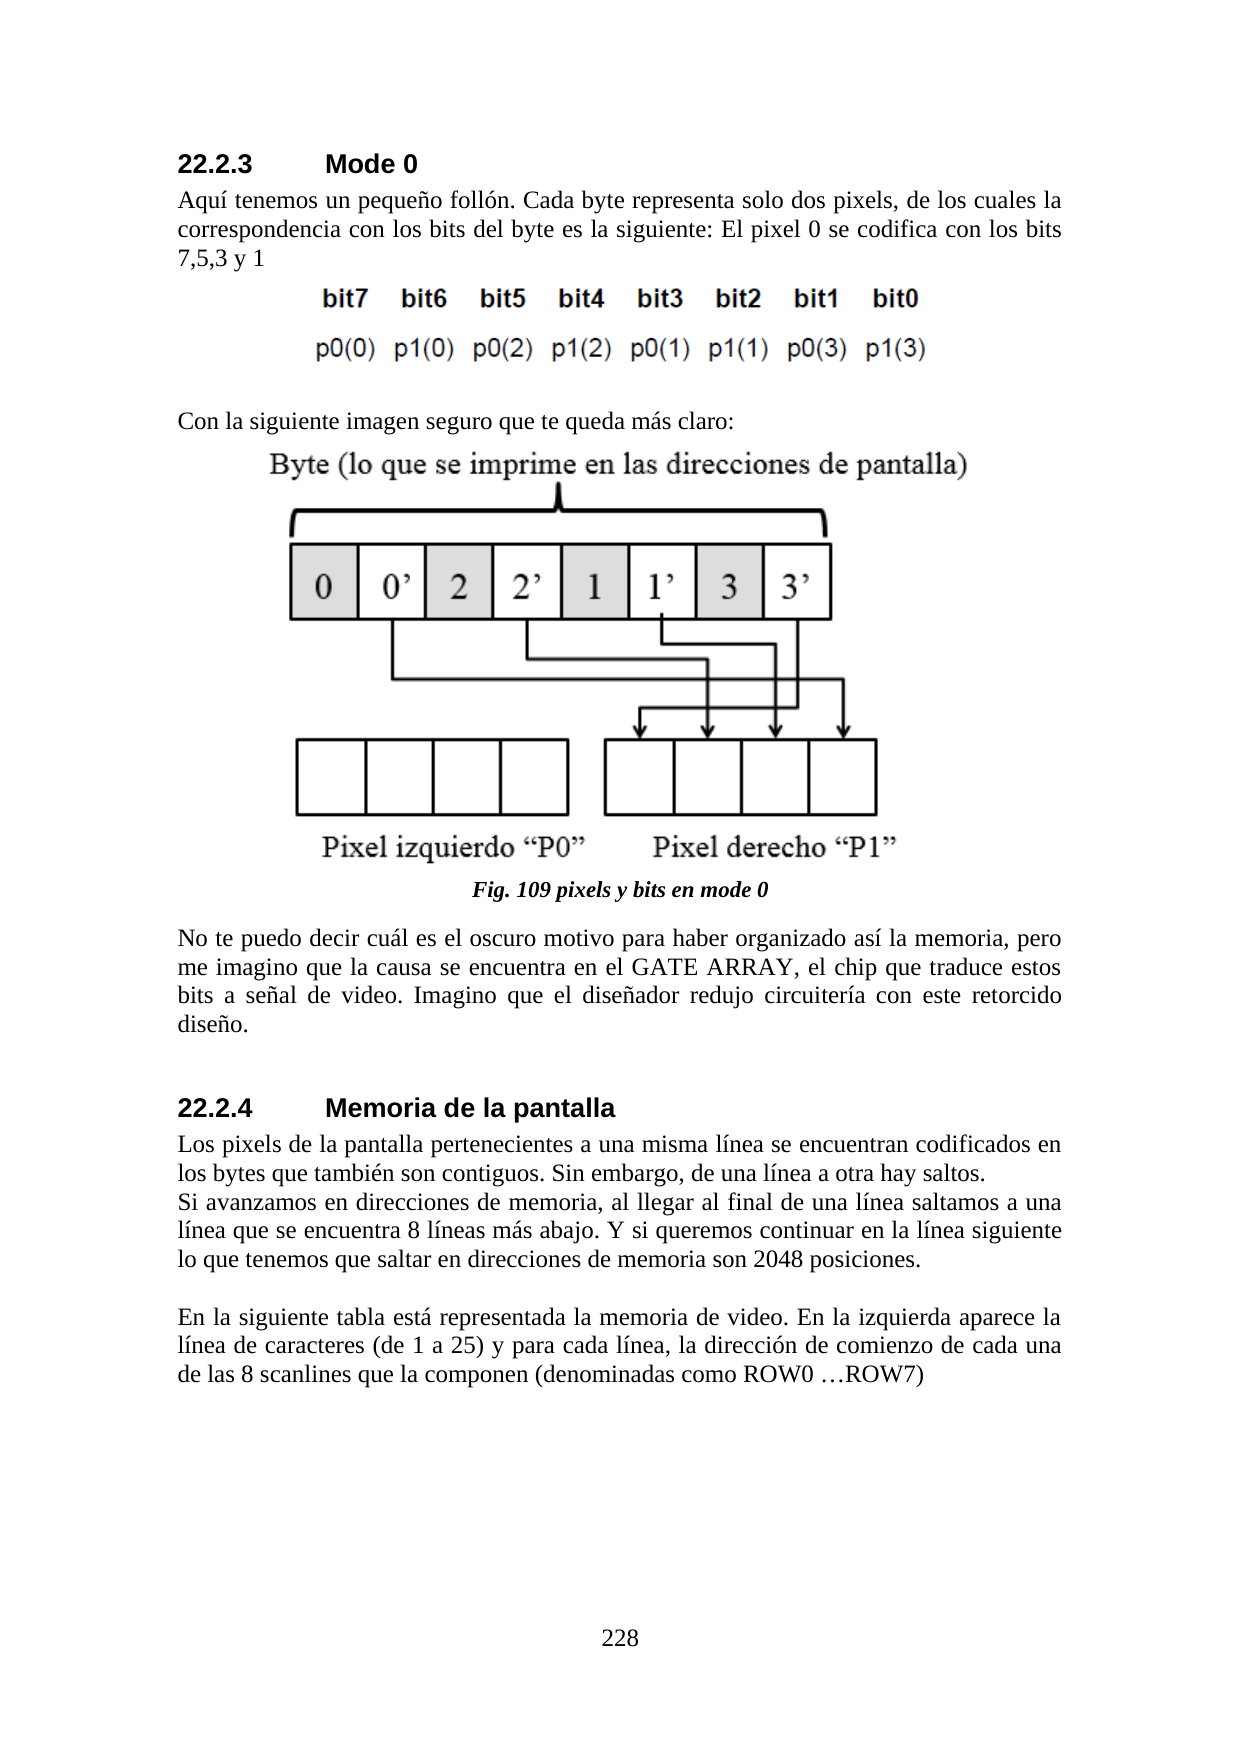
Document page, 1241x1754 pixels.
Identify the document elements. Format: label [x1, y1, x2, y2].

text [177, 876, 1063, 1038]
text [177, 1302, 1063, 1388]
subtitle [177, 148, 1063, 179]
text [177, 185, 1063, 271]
picture [252, 435, 989, 876]
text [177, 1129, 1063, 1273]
picture [300, 271, 940, 378]
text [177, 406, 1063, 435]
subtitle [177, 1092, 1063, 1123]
